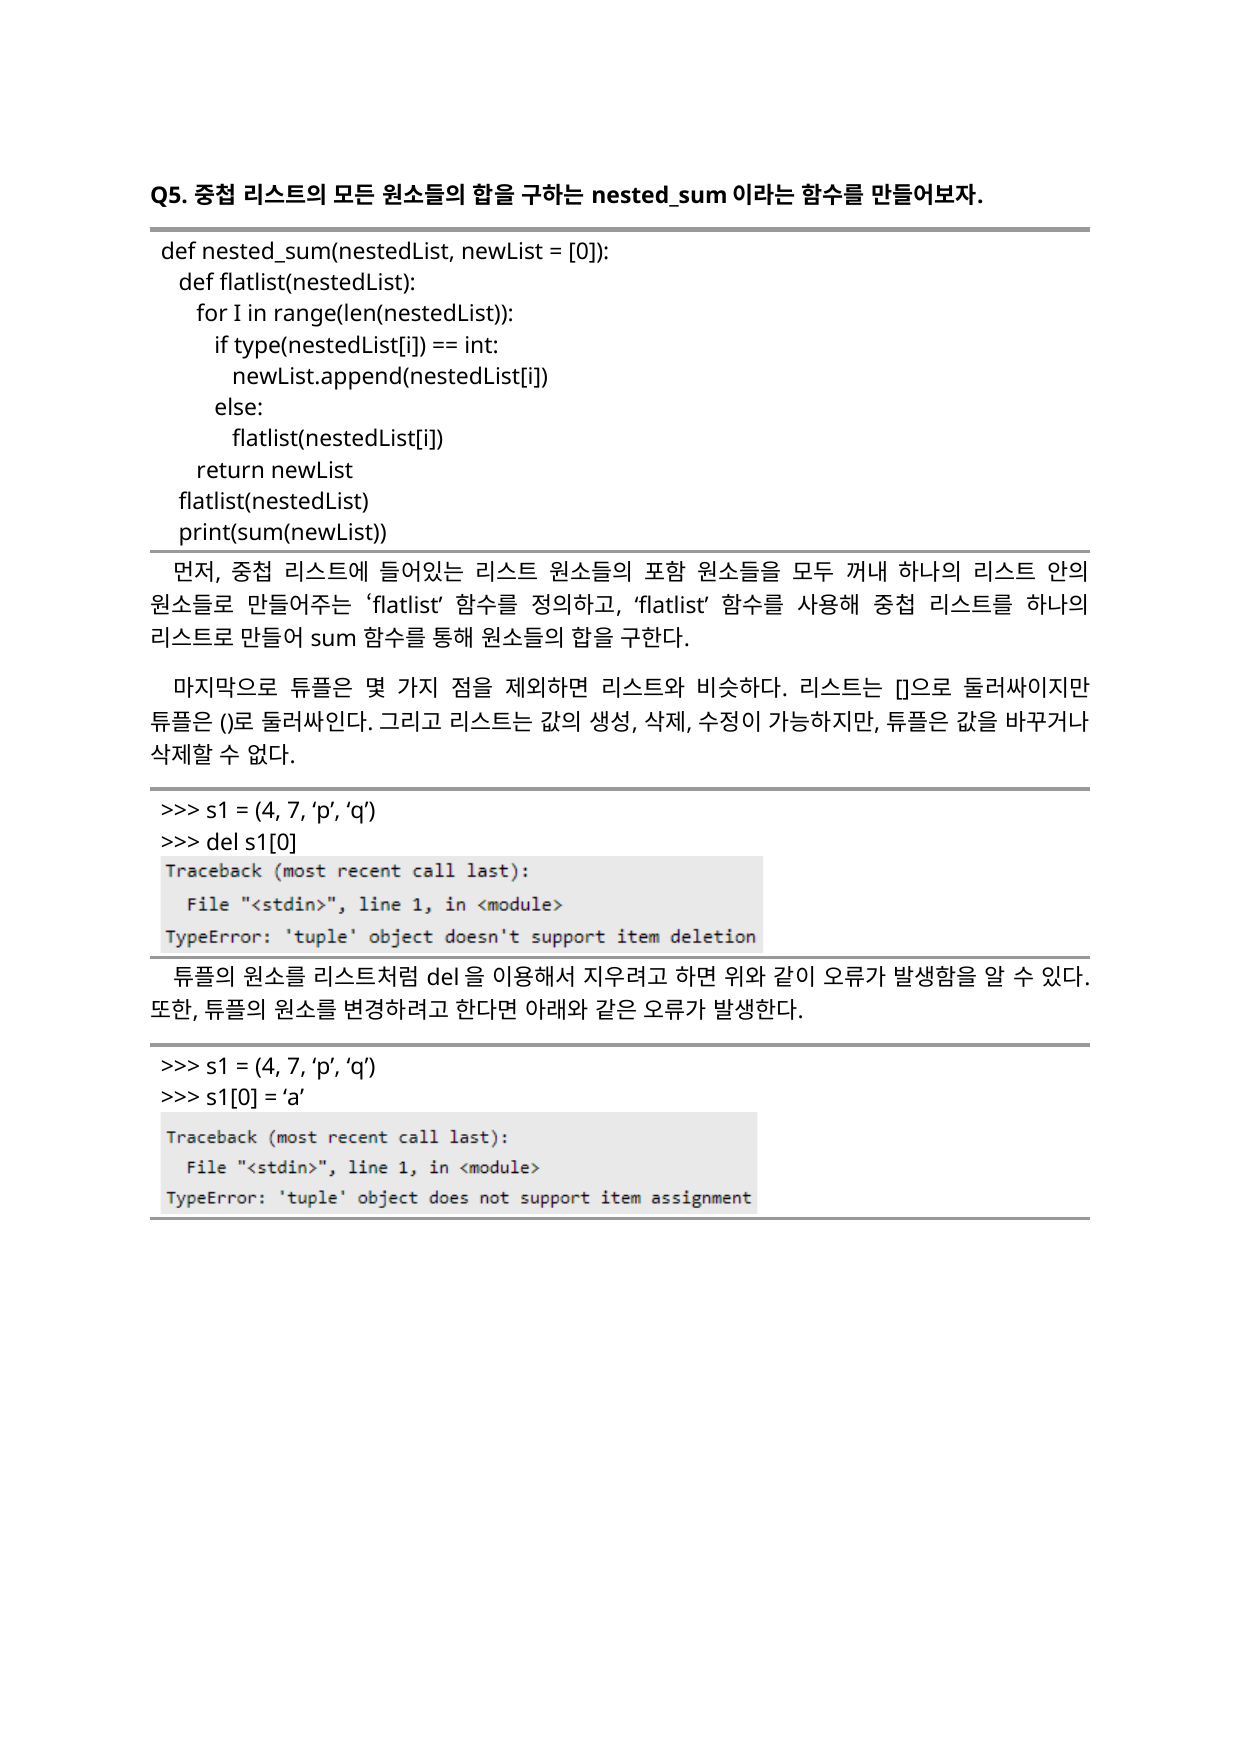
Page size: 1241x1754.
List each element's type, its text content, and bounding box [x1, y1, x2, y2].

table_header >>> s1 = (4, 7, ‘p’, ‘q’) >>> del s1[0] [150, 791, 1090, 956]
text 중첩 리스트의 모든 원소들의 합을 구하는 nested_sum이라는 함수를 만들어보자. [150, 177, 1090, 211]
picture [160, 856, 764, 953]
text 튜플의 원소를 리스트처럼 del을 이용해서 지우려고 하면 위와 같이 오류가 발생함을 알 수 있다. 또한, 튜플의 원소를 변경하려고 한다면 아래와 같은 오류가 발생한다. [150, 959, 1090, 1026]
text 마지막으로 튜플은 몇 가지 점을 제외하면 리스트와 비슷하다. 리스트는 []으로 둘러싸이지만 튜플은 ()로 둘러싸인다. 그리고 리스트는 값의 생성, 삭제, 수정이 가능하지만, 튜플은 값을 바꾸거나 삭제할 수 없다. [150, 670, 1090, 770]
table_header >>> s1 = (4, 7, ‘p’, ‘q’) >>> s1[0] = ‘a’ [150, 1047, 1090, 1217]
picture [160, 1112, 758, 1214]
text 먼저, 중첩 리스트에 들어있는 리스트 원소들의 포함 원소들을 모두 꺼내 하나의 리스트 안의 원소들로 만들어주는 ‘flatlist’ 함수를 정의하고, ‘flatlist’ 함수를 사용해 중첩 리스트를 하나의 리스트로 만들어 sum 함수를 통해 원소들의 합을 구한다. [150, 553, 1090, 653]
table_header def nested_sum(nestedList, newList = [0]): def flatlist(nestedList): for I in range(len(nestedList)): if type(nestedList[i]) == int: newList.append(nestedList[i]) else: flatlist(nestedList[i]) return newList flatlist(nestedList) print(sum(newList)) [150, 232, 1090, 550]
